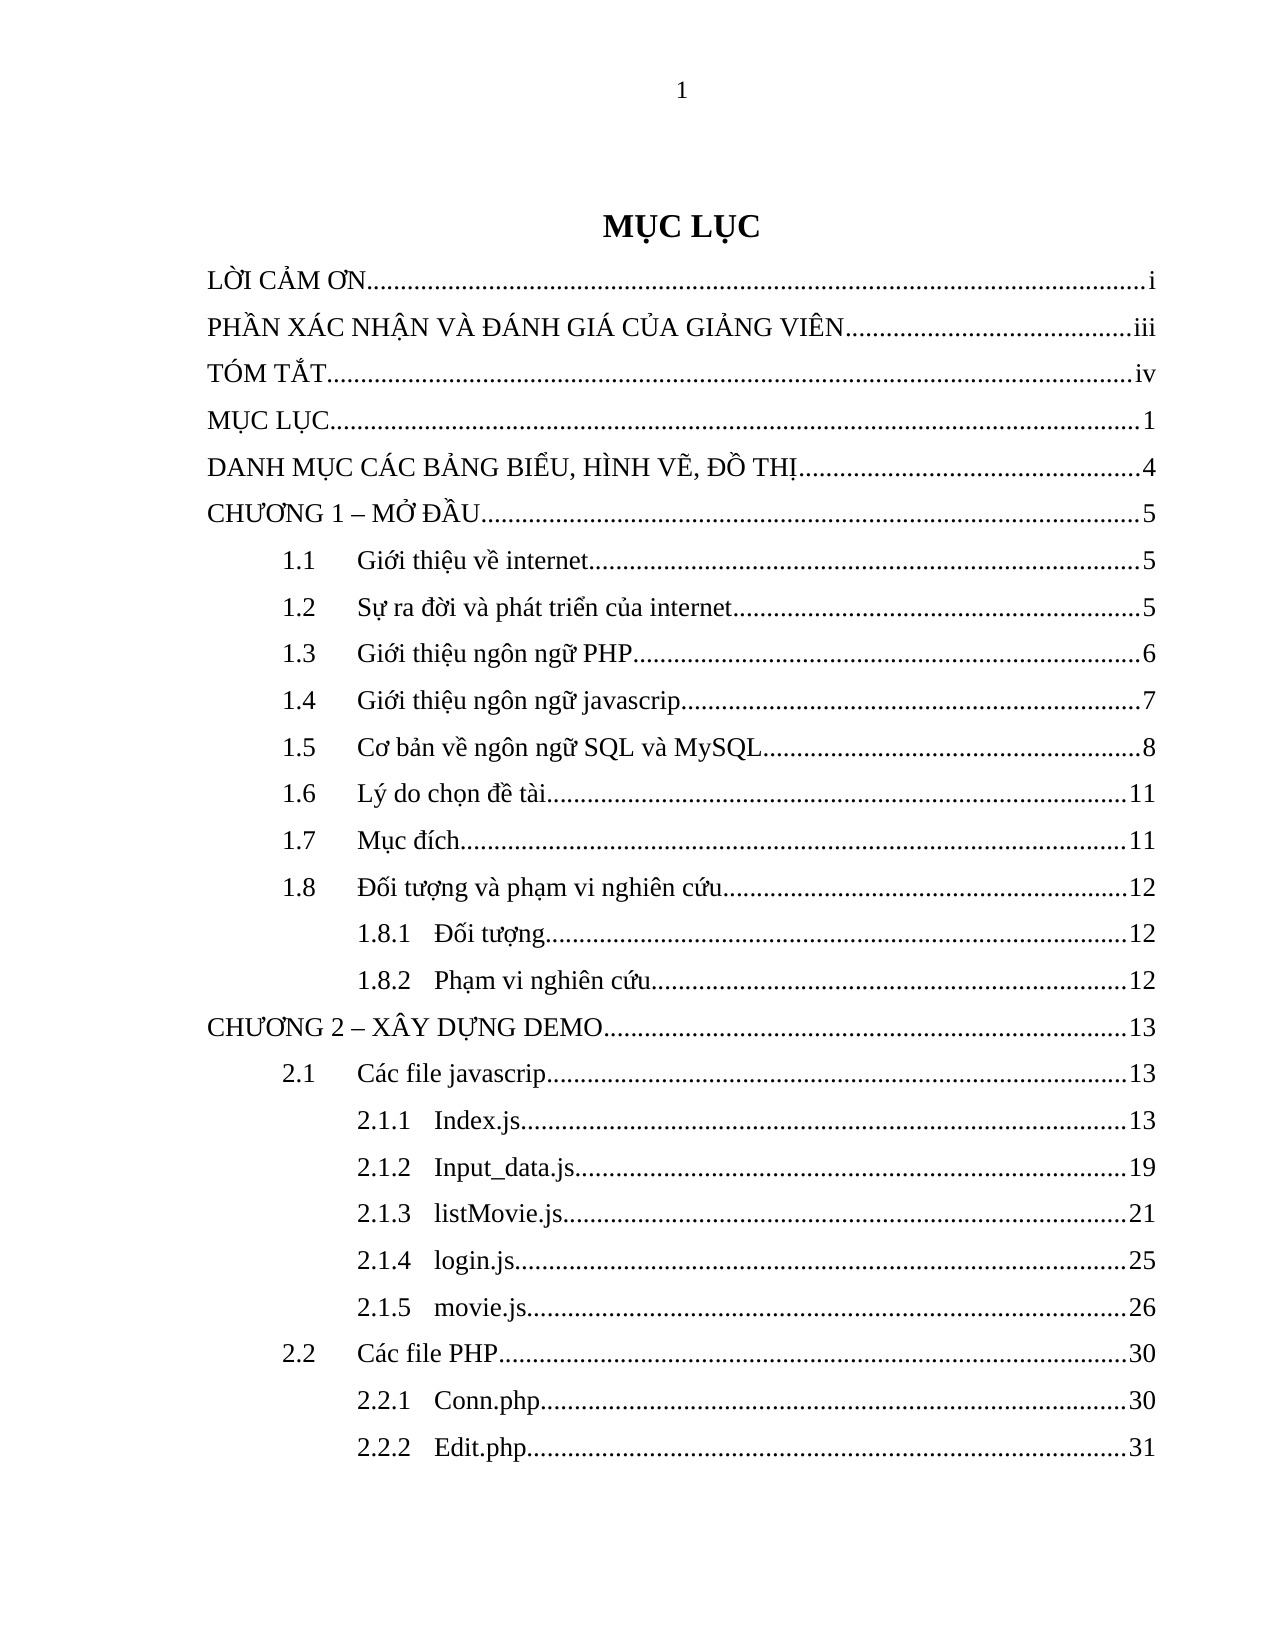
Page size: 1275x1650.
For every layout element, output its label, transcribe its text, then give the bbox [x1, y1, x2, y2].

text 1.4 Giới thiệu ngôn ngữ javascrip 7 [282, 684, 1157, 715]
text 1.5 Cơ bản về ngôn ngữ SQL và MySQL 8 [282, 731, 1157, 762]
text MỤC LỤC 1 [207, 404, 1157, 435]
text CHƯƠNG 1 – MỞ ĐẦU 5 [207, 498, 1157, 529]
text 2.1.4 login.js 25 [357, 1244, 1157, 1275]
text 1.2 Sự ra đời và phát triển của internet 5 [282, 591, 1157, 622]
text 1.7 Mục đích 11 [282, 824, 1157, 855]
text CHƯƠNG 2 – XÂY DỰNG DEMO 13 [207, 1011, 1157, 1042]
text 1.8.2 Phạm vi nghiên cứu 12 [357, 964, 1157, 995]
text 2.2.2 Edit.php 31 [357, 1431, 1157, 1462]
text 2.1.5 movie.js 26 [357, 1291, 1157, 1322]
text 2.1 Các file javascrip 13 [282, 1058, 1157, 1089]
text 1.1 Giới thiệu về internet 5 [282, 544, 1157, 575]
text 2.1.3 listMovie.js 21 [357, 1198, 1157, 1229]
text MỤC LỤC [207, 207, 1157, 245]
text 1.6 Lý do chọn đề tài 11 [282, 778, 1157, 809]
text TÓM TẮT iv [207, 358, 1157, 389]
text 2.2 Các file PHP 30 [282, 1338, 1157, 1369]
text DANH MỤC CÁC BẢNG BIỂU, HÌNH VẼ, ĐỒ THỊ 4 [207, 451, 1157, 482]
text 1.8 Đối tượng và phạm vi nghiên cứu 12 [282, 871, 1157, 902]
text 2.1.2 Input_data.js 19 [357, 1151, 1157, 1182]
text LỜI CẢM ƠN i [207, 264, 1157, 295]
text 1.3 Giới thiệu ngôn ngữ PHP 6 [282, 638, 1157, 669]
text PHẦN XÁC NHẬN VÀ ĐÁNH GIÁ CỦA GIẢNG VIÊN iii [207, 311, 1157, 342]
text 1.8.1 Đối tượng 12 [357, 918, 1157, 949]
text 2.1.1 Index.js 13 [357, 1104, 1157, 1135]
text 2.2.1 Conn.php 30 [357, 1384, 1157, 1415]
